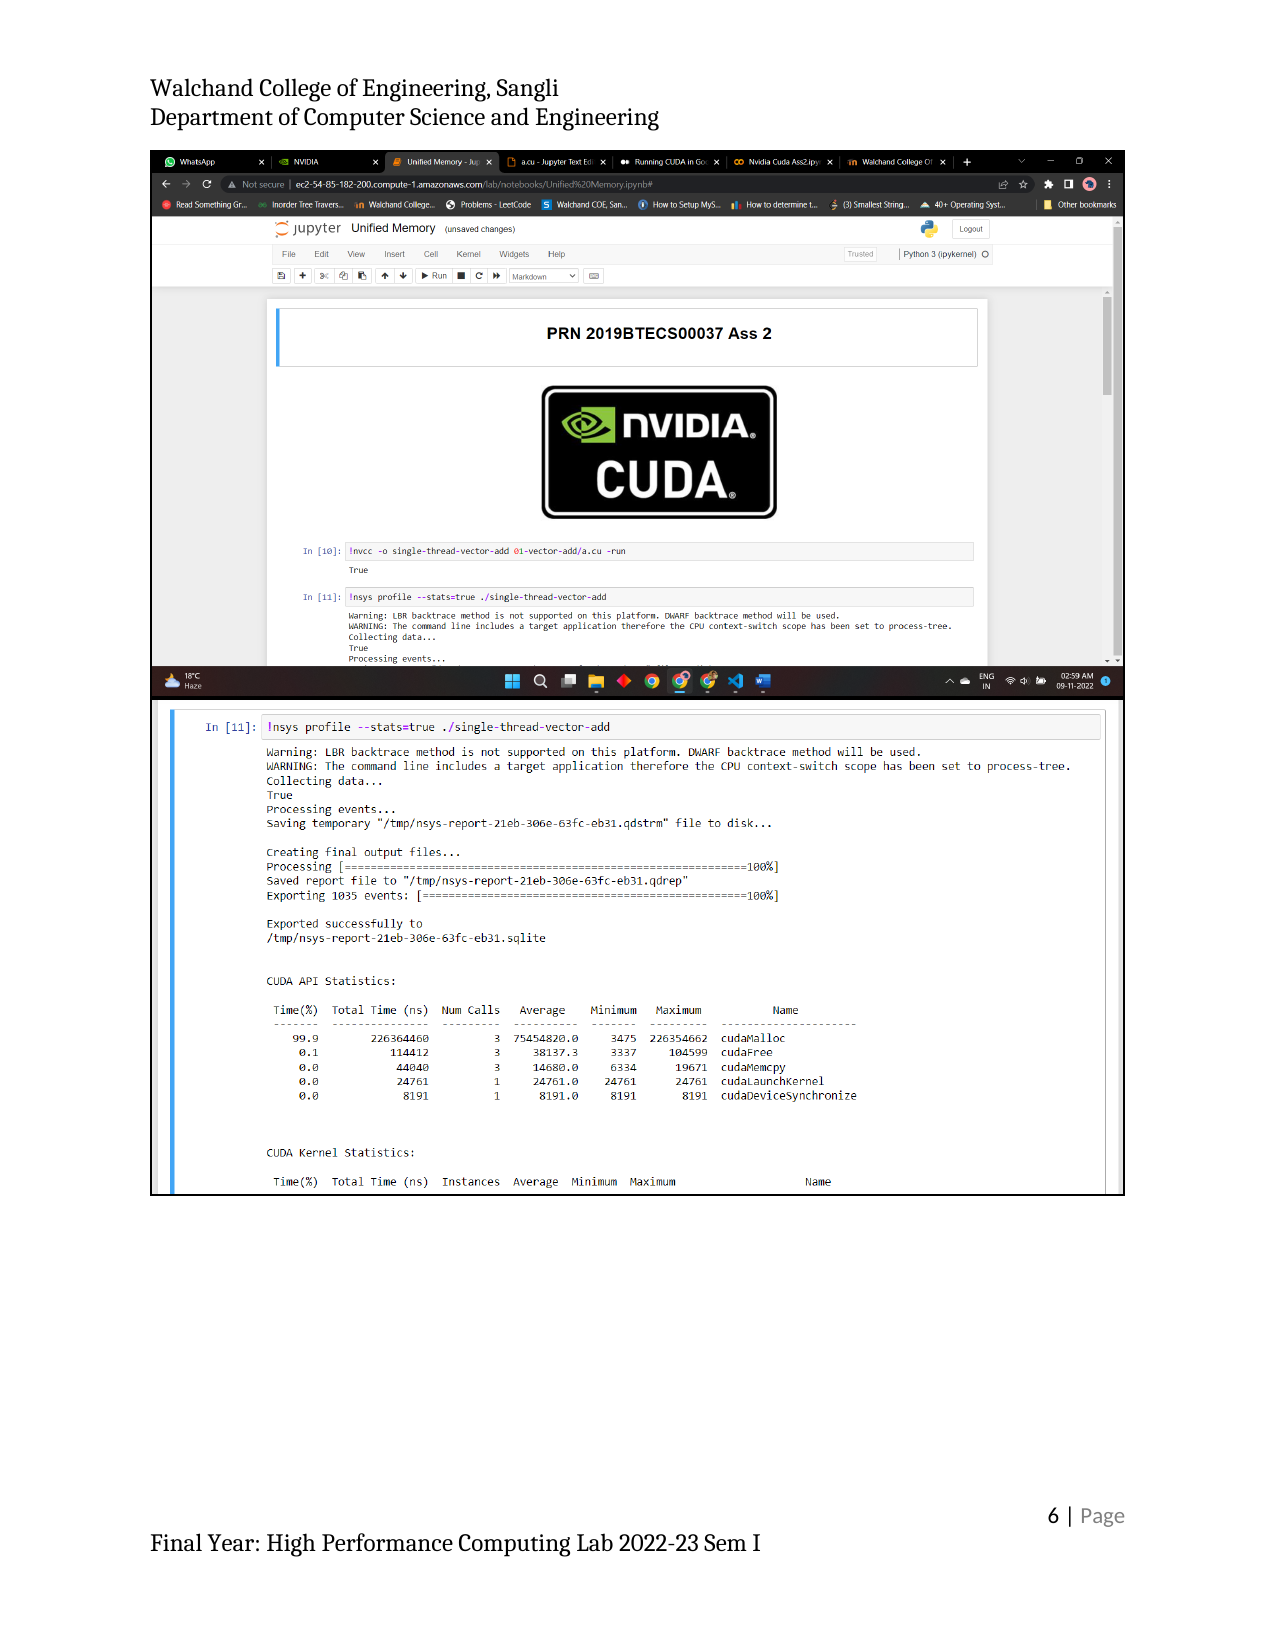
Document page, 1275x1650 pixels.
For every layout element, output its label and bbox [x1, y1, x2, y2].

picture [152, 700, 1123, 1194]
picture [152, 152, 1123, 696]
